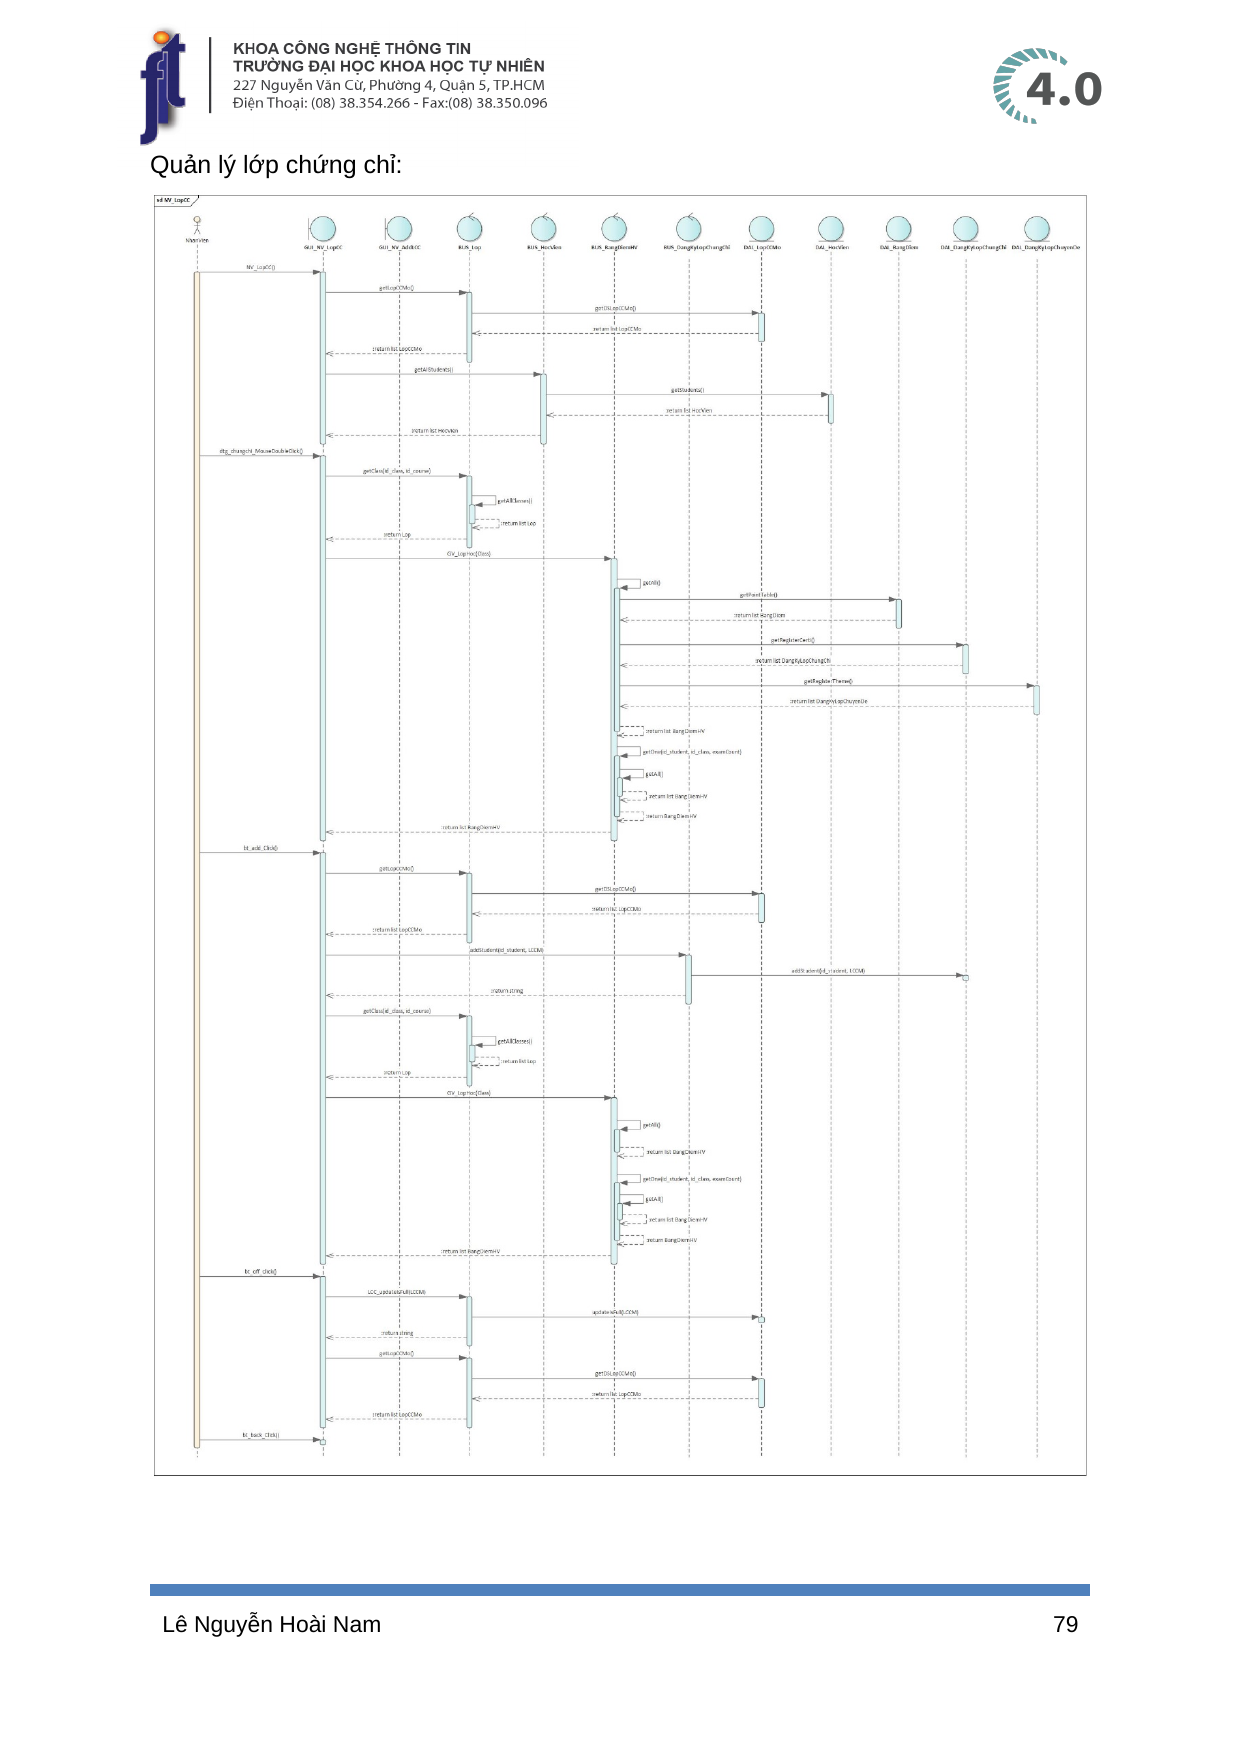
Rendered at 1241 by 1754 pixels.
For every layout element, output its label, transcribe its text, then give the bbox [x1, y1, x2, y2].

picture [985, 41, 1108, 127]
picture [117, 21, 580, 167]
picture [150, 191, 1089, 1479]
